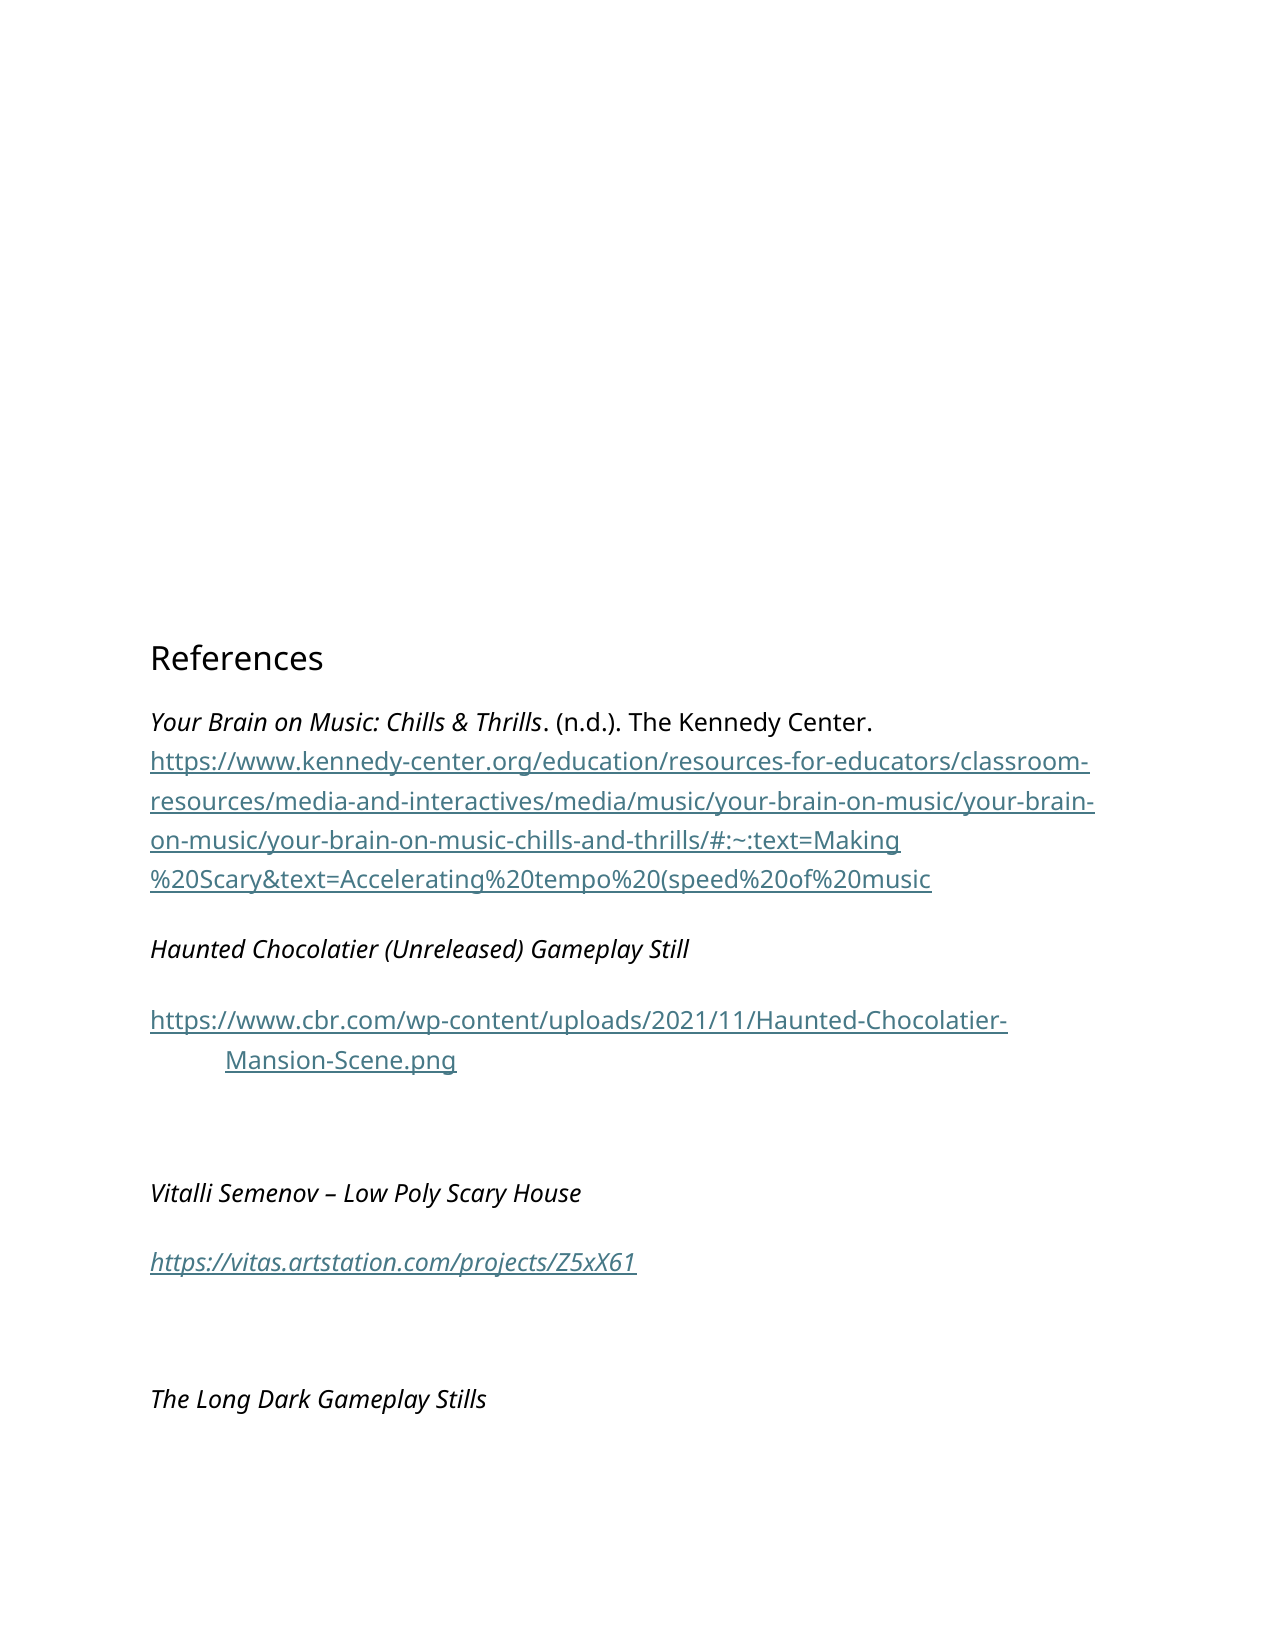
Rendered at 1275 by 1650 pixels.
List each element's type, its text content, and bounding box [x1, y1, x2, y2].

text ‌Haunted Chocolatier (Unreleased) Gameplay Still [150, 927, 1125, 967]
text Vitalli Semenov – Low Poly Scary House [150, 1176, 1125, 1209]
text References [150, 635, 1125, 680]
text Your Brain on Music: Chills & Thrills. (n.d.). The Kennedy Center. [150, 704, 1125, 738]
text https://www.cbr.com/wp-content/uploads/2021/11/Haunted-Chocolatier- Mansion-Scene.png [150, 1003, 1125, 1076]
text https://vitas.artstation.com/projects/Z5xX61 [150, 1244, 1125, 1278]
text https://www.kennedy-center.org/education/resources-for-educators/classroom-resources/media-and-interactives/media/music/your-brain-on-music/your-brain-on-music/your-brain-on-music-chills-and-thrills/#:~:text=Making%20Scary&text=Accelerating%20tempo%20(speed%20of%20music [150, 744, 1125, 896]
text The Long Dark Gameplay Stills [150, 1381, 1125, 1416]
